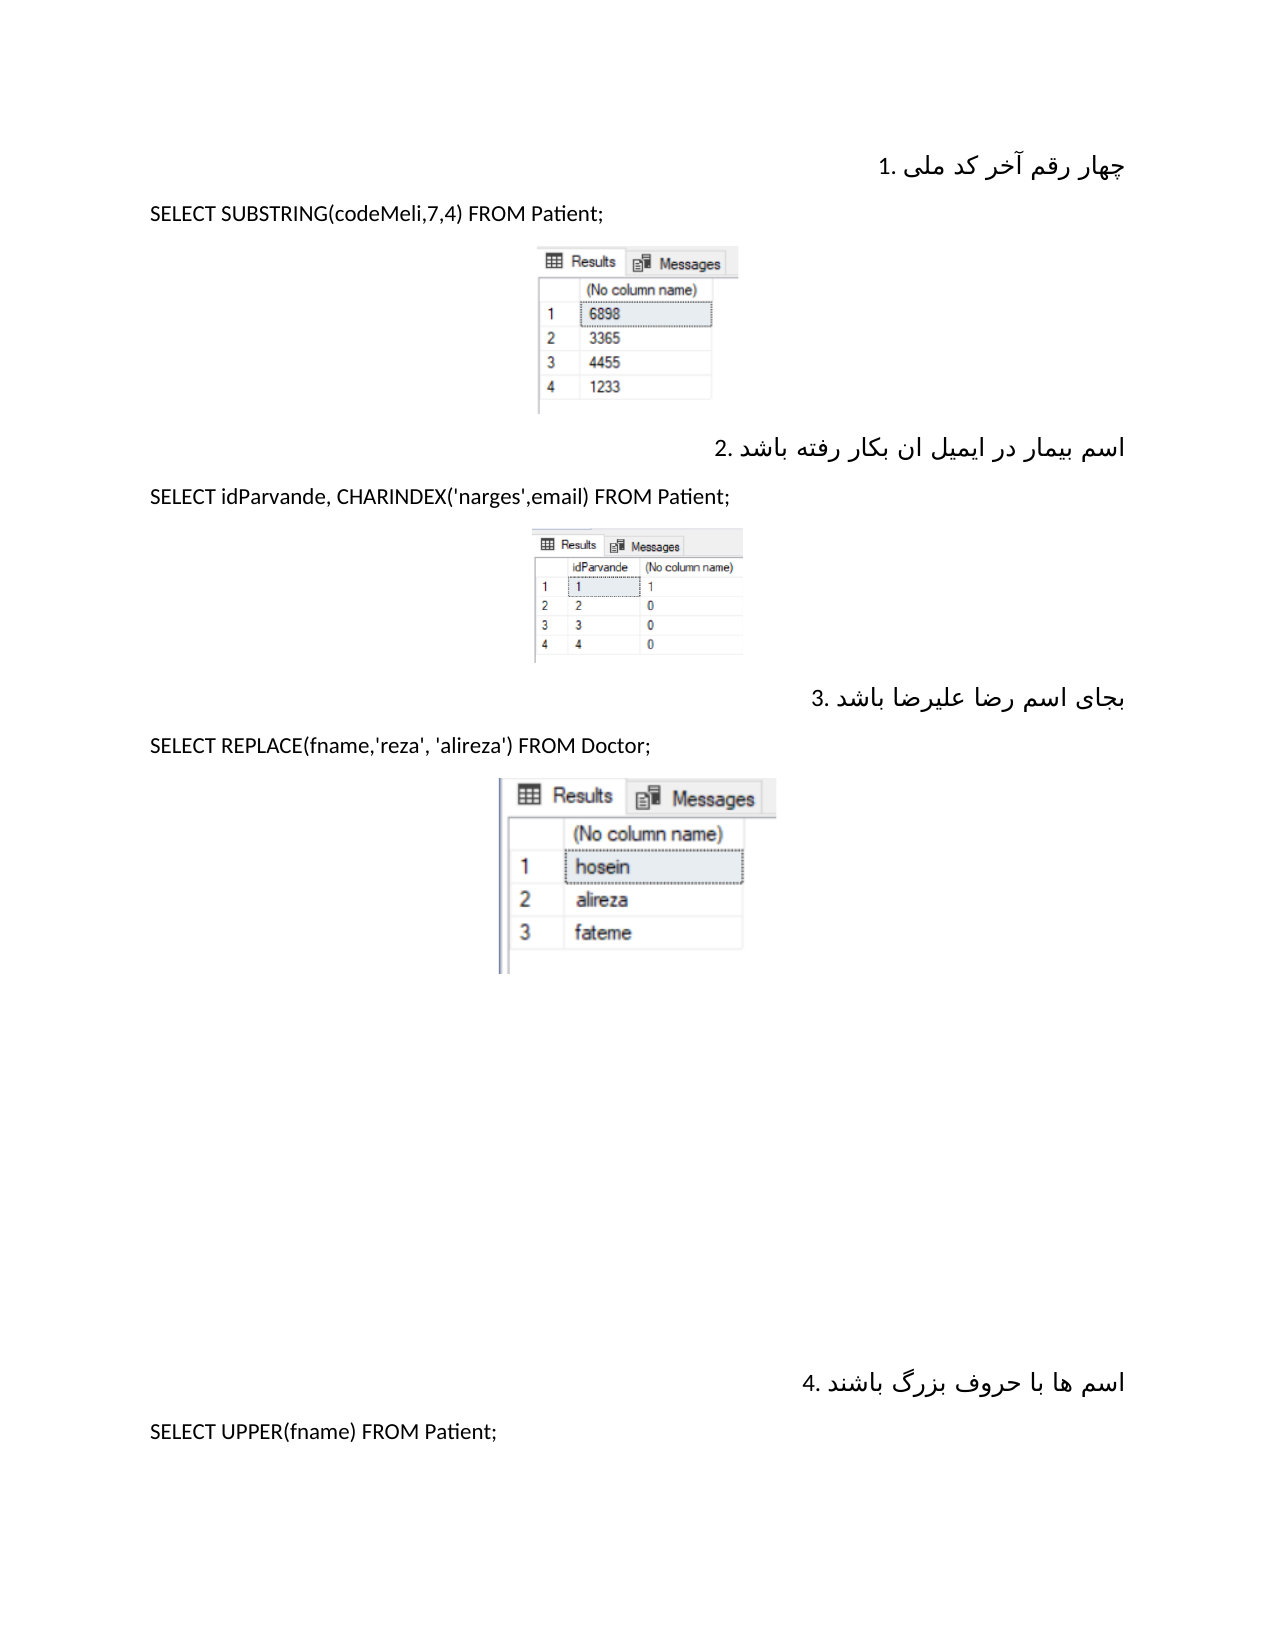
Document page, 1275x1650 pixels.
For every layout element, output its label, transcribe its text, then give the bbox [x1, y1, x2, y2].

picture [498, 778, 777, 974]
text 1. چهار رقم آخر کد ملی [150, 150, 1125, 181]
picture [536, 246, 739, 414]
text 4. اسم ها با حروف بزرگ باشند [150, 1368, 1125, 1398]
text SELECT SUBSTRING(codeMeli,7,4) FROM Patient; [150, 199, 1125, 228]
text SELECT UPPER(fname) FROM Patient; [150, 1417, 1125, 1445]
text 2. اسم بیمار در ایمیل ان بکار رفته باشد [150, 432, 1125, 463]
picture [532, 528, 743, 663]
text SELECT idParvande, CHARINDEX('narges',email) FROM Patient; [150, 482, 1125, 510]
text SELECT REPLACE(fname,'reza', 'alireza') FROM Doctor; [150, 731, 1125, 759]
text 3. بجای اسم رضا علیرضا باشد [150, 682, 1125, 712]
